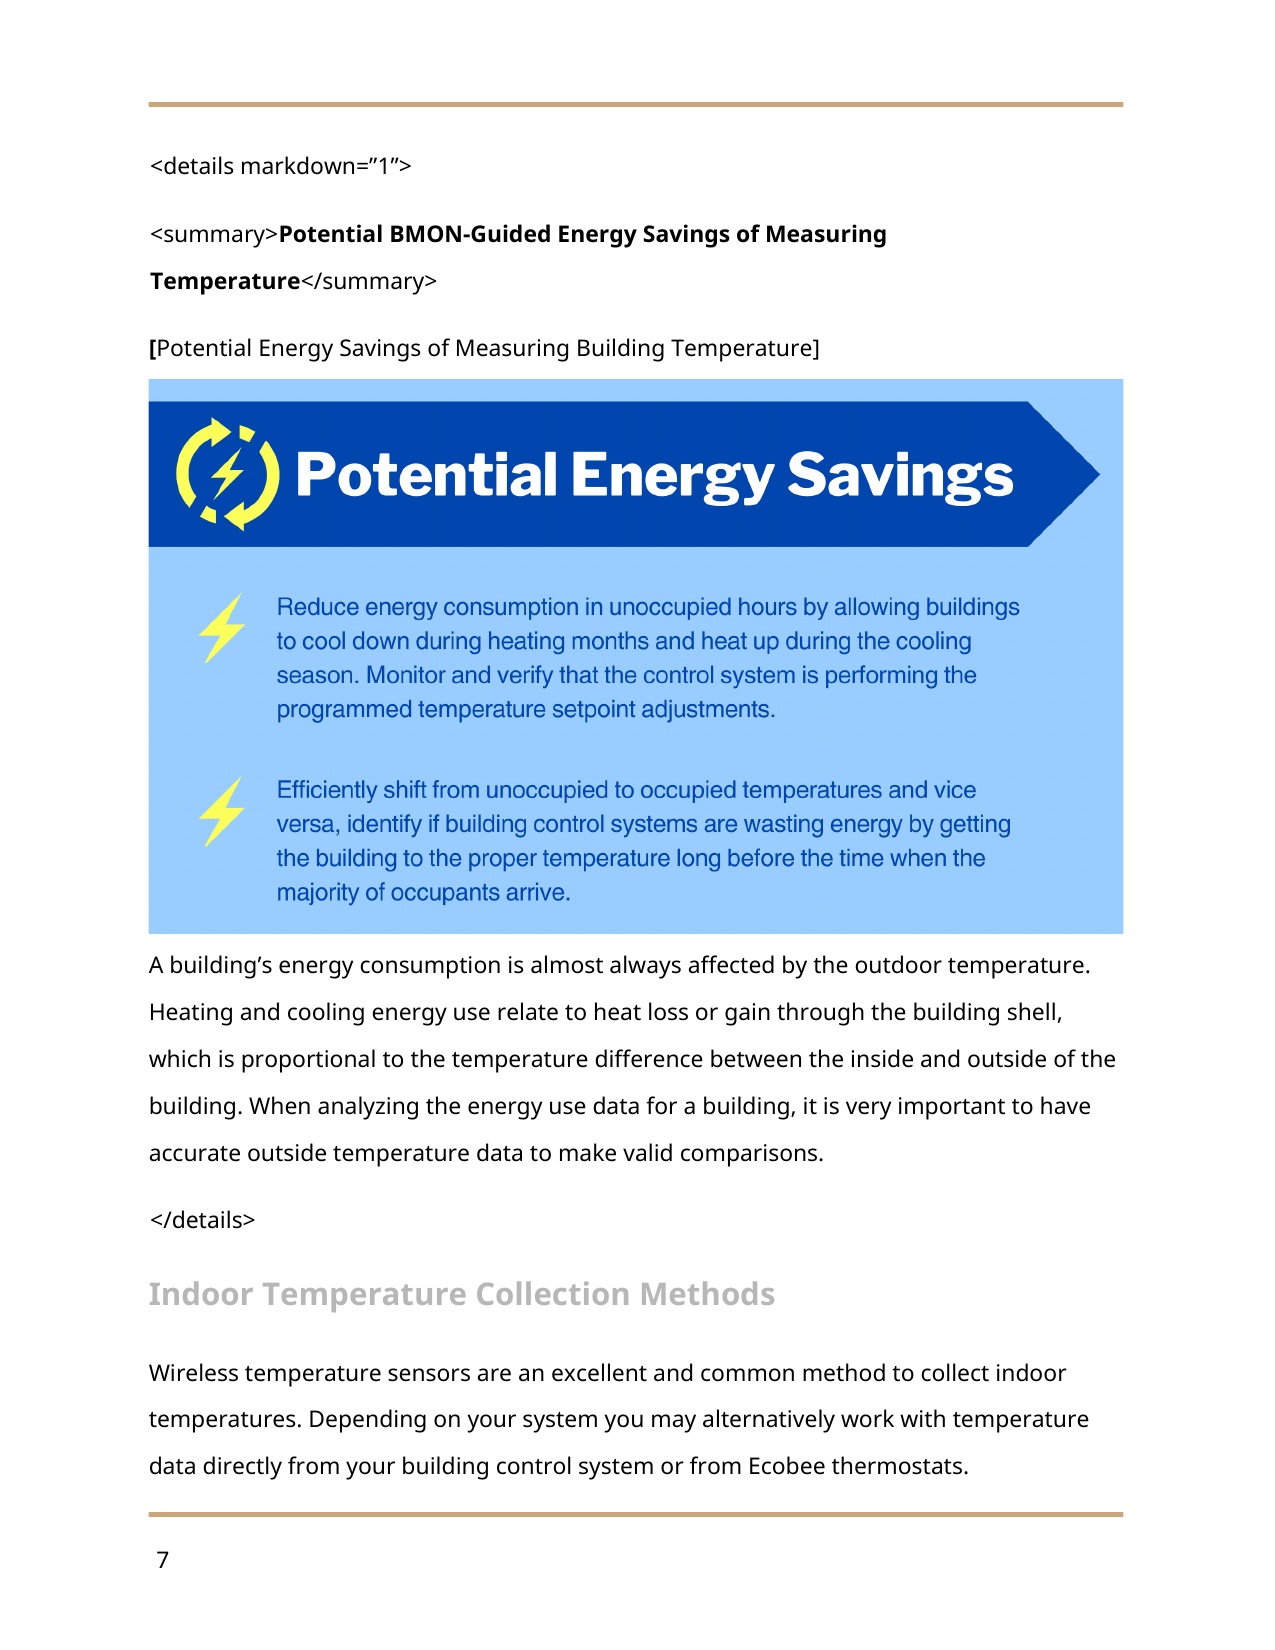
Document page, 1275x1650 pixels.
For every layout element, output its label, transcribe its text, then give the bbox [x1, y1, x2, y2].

text <details markdown=”1”> [150, 150, 1125, 181]
text </details> [150, 1204, 1125, 1235]
picture [148, 379, 1124, 934]
picture [148, 102, 1124, 107]
text <summary>Potential BMON-Guided Energy Savings of Measuring Temperature</summary> [150, 218, 1125, 296]
subtitle Indoor Temperature Collection Methods [148, 1272, 1125, 1314]
picture [148, 1512, 1124, 1517]
text Wireless temperature sensors are an excellent and common method to collect indoor temperatures. Depending on your system you may alternatively work with temperature data directly from your building control system or from Ecobee thermostats. [148, 1357, 1125, 1482]
